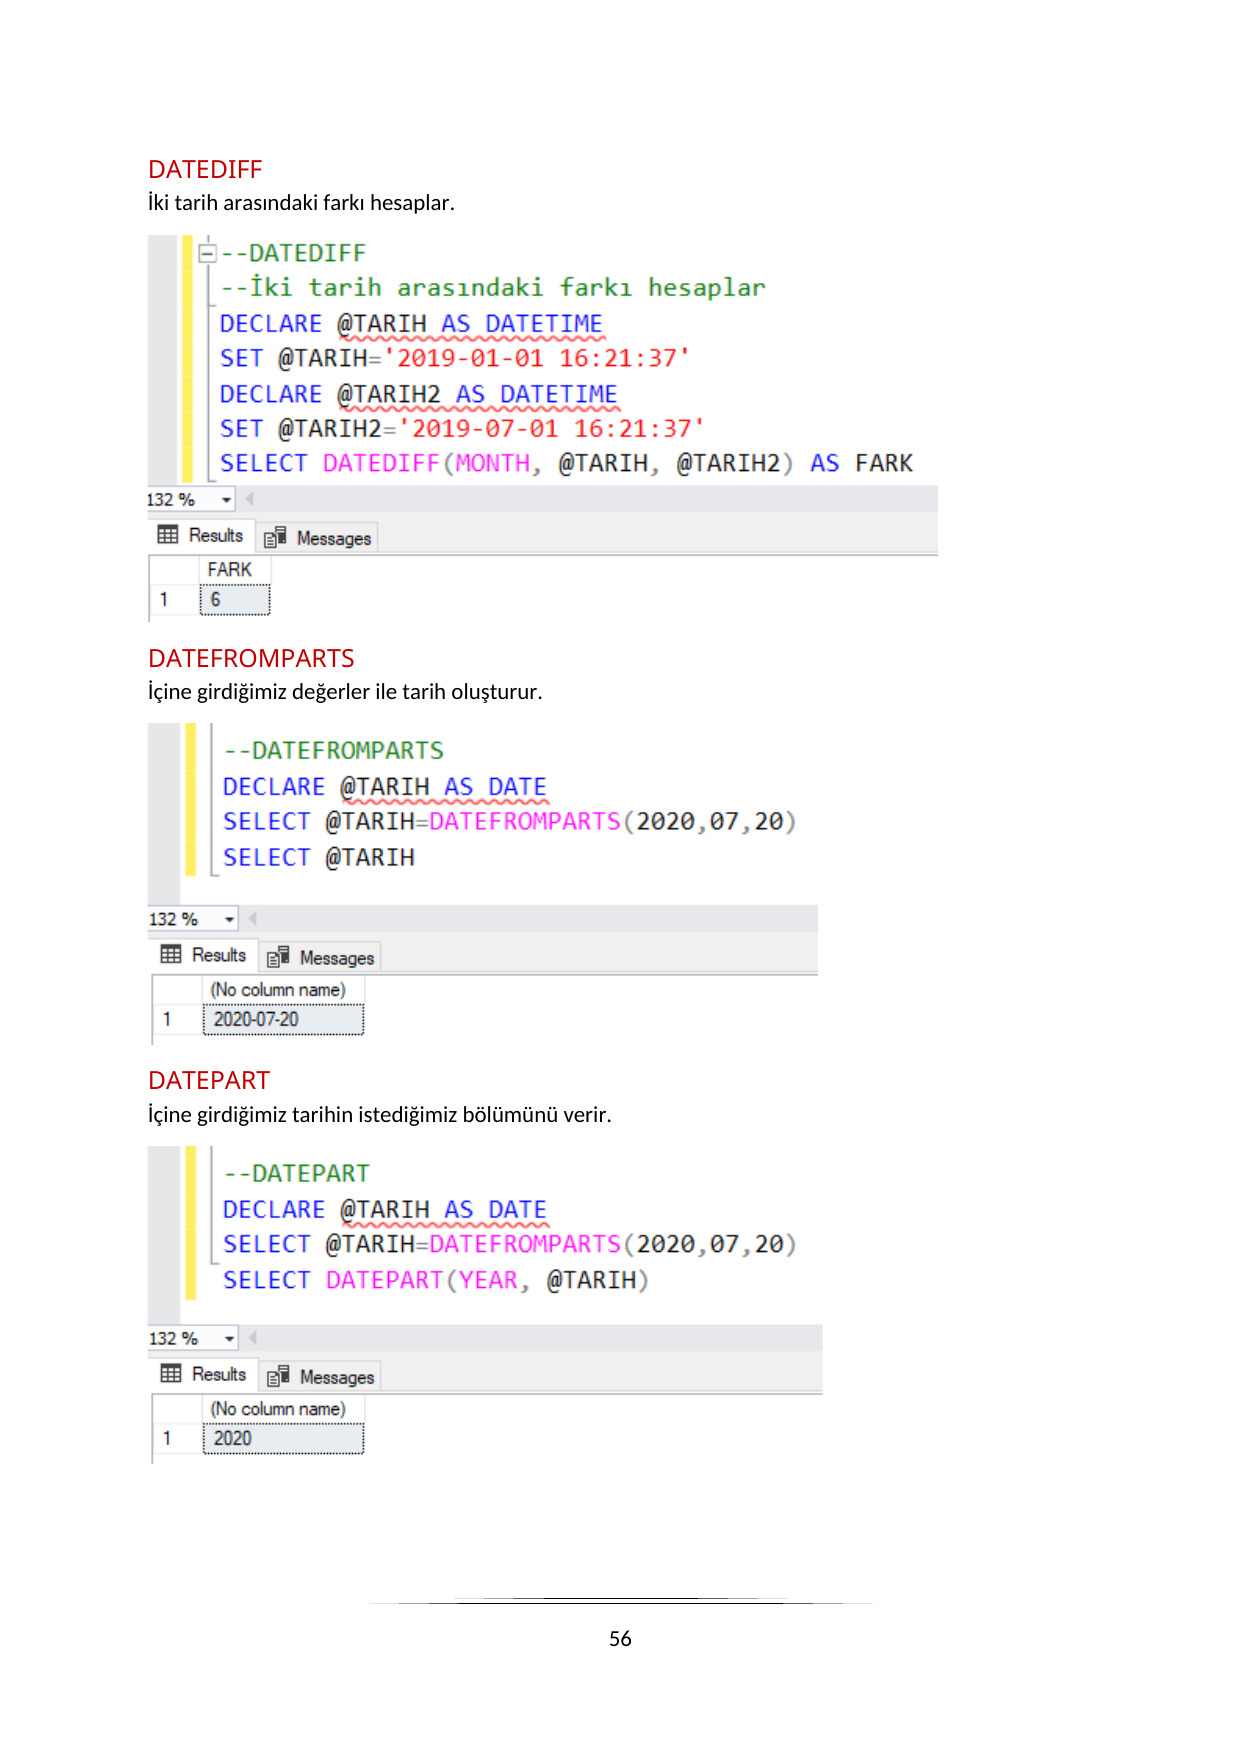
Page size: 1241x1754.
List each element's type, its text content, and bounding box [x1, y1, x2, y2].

text İçine girdiğimiz değerler ile tarih oluşturur. [148, 677, 1093, 705]
text İki tarih arasındaki farkı hesaplar. [148, 188, 1093, 217]
subtitle DATEFROMPARTS [148, 640, 1093, 674]
text İçine girdiğimiz tarihin istediğimiz bölümünü verir. [148, 1100, 1093, 1128]
picture [147, 1146, 823, 1464]
subtitle DATEPART [148, 1063, 1093, 1097]
picture [147, 235, 939, 622]
picture [147, 723, 818, 1045]
subtitle DATEDIFF [148, 152, 1093, 186]
